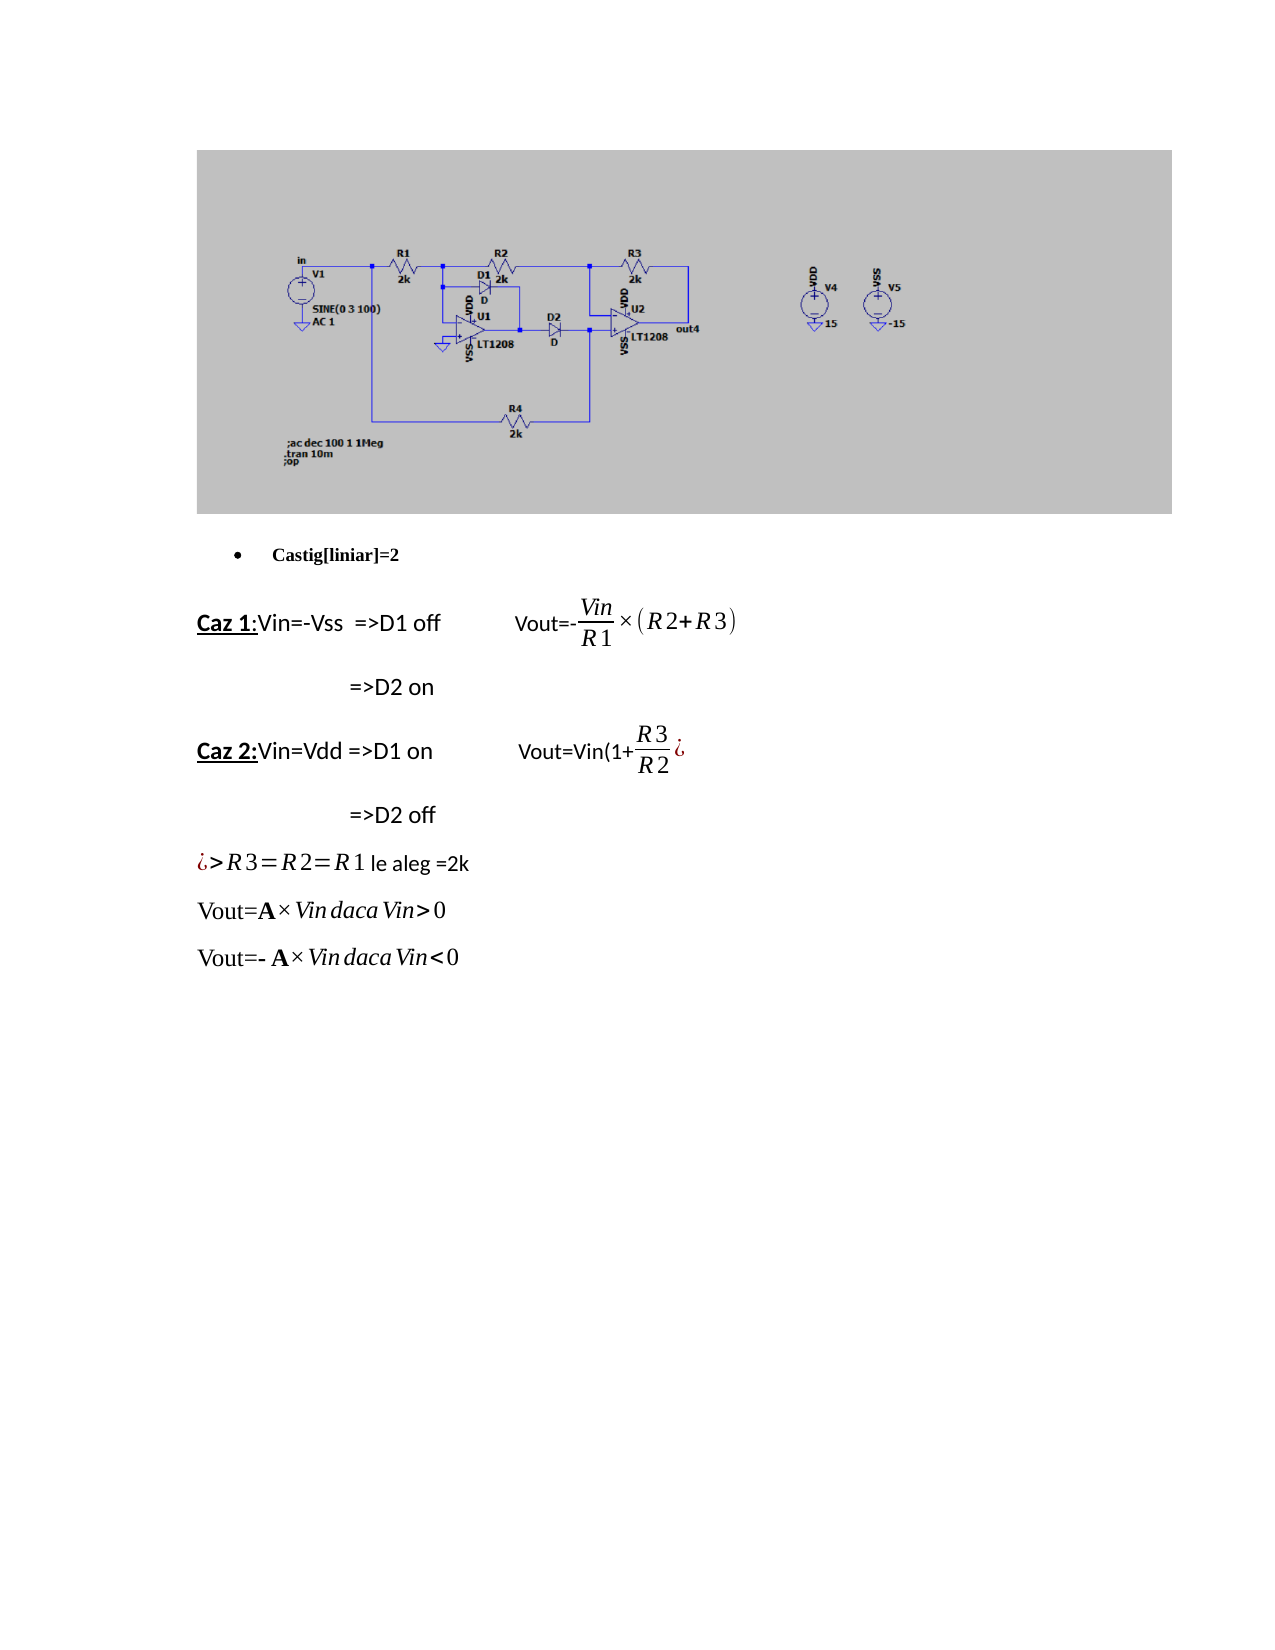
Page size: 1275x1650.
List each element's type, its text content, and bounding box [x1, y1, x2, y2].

text =>D2 on [197, 671, 1125, 702]
text Caz 2:Vin=Vdd =>D1 on Vout=Vin(1+ [197, 721, 1125, 780]
text Vout=A [197, 896, 1125, 924]
text le aleg =2k [197, 849, 1125, 877]
list Castig[liniar]=2 [234, 544, 1125, 566]
text =>D2 off [197, 799, 1125, 829]
text Caz 1:Vin=-Vss =>D1 off Vout=- [197, 593, 1125, 652]
text Vout=- A [197, 943, 1125, 972]
picture [196, 150, 1172, 514]
